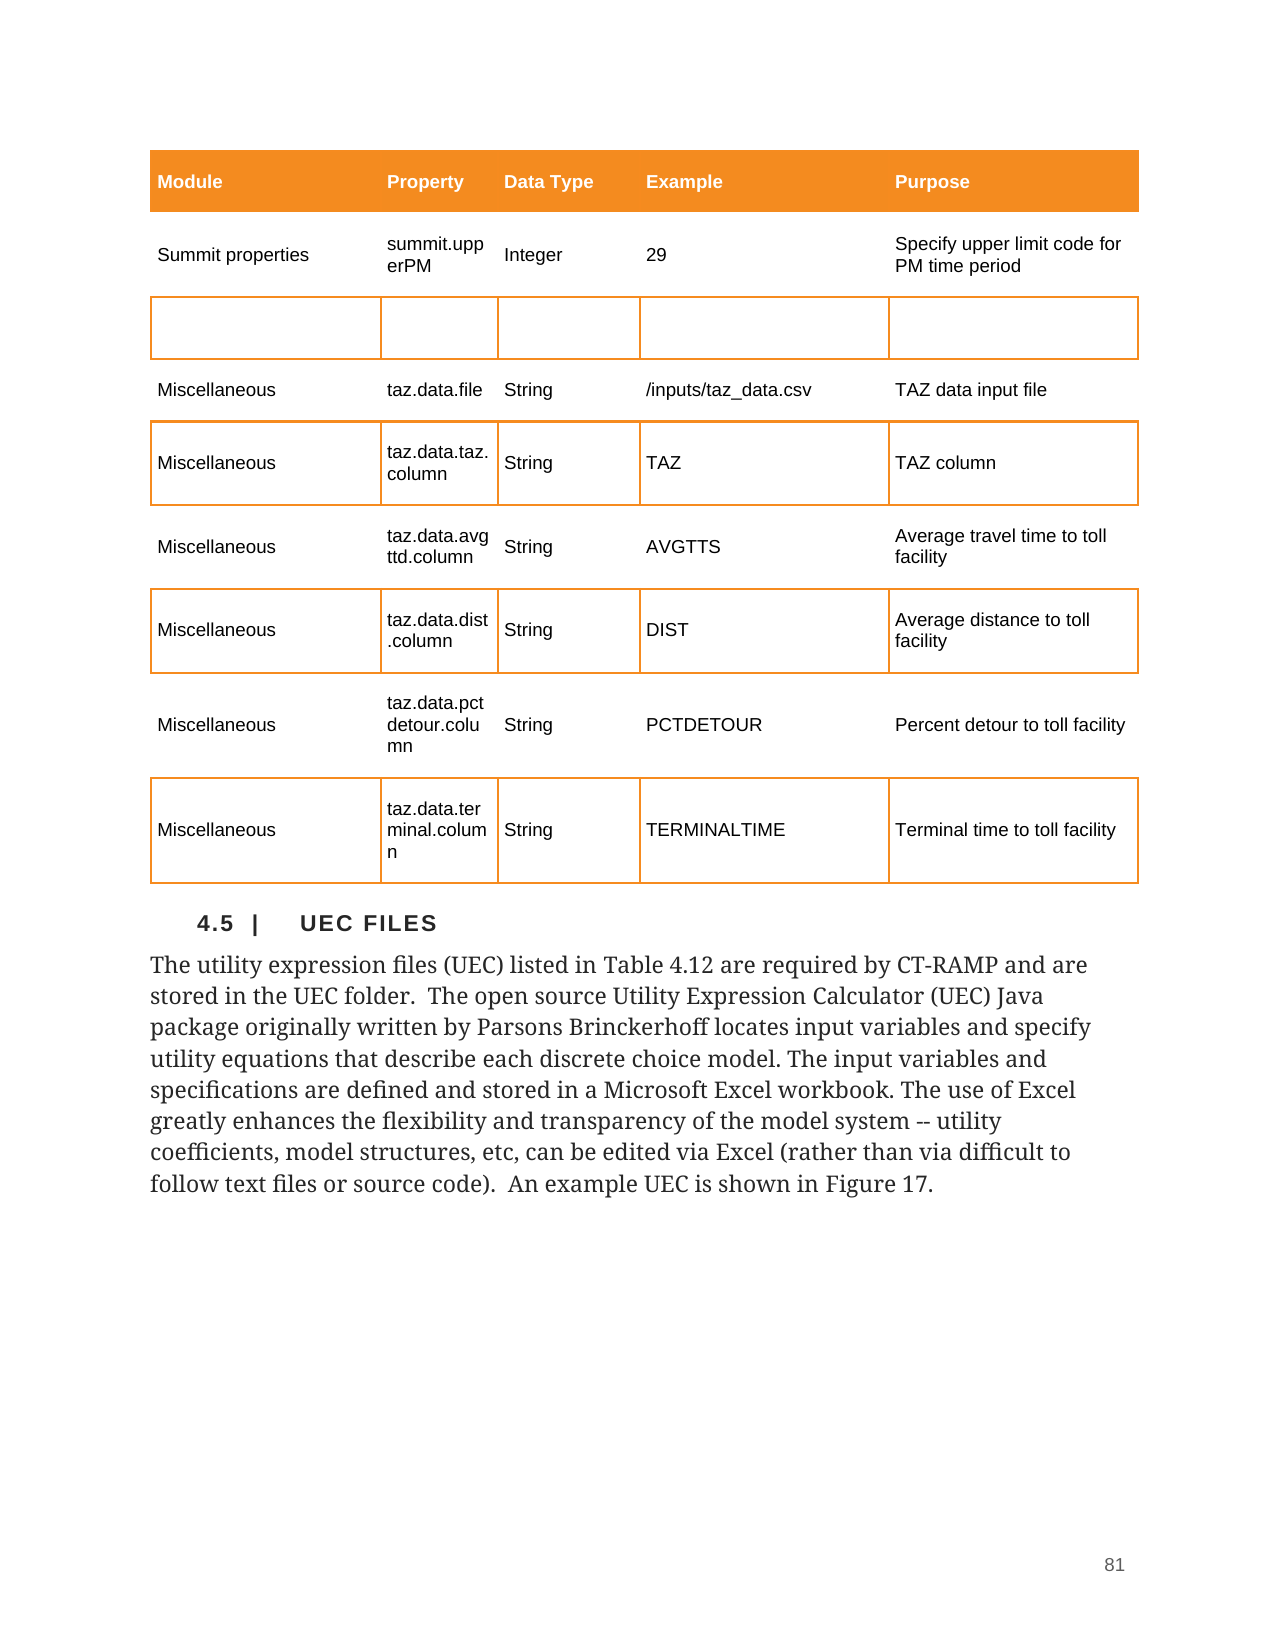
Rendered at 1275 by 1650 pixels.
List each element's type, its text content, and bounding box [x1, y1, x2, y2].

table_header Module [152, 152, 380, 212]
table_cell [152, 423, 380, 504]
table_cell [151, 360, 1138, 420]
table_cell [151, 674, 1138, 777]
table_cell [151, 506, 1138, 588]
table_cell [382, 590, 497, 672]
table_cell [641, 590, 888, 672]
subtitle UEC Files [197, 905, 1125, 936]
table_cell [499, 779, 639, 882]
text The utility expression files (UEC) listed in Table 4.12 are required by CT-RAMP and are stored in the UEC folder. The open source Utility Expression Calculator (UEC) Java package originally written by Parsons Brinckerhoff locates input variables and specify utility equations that describe each discrete choice model. The input variables and specifications are defined and stored in a Microsoft Excel workbook. The use of Excel greatly enhances the flexibility and transparency of the model system -- utility coefficients, model structures, etc, can be edited via Excel (rather than via difficult to follow text files or source code). An example UEC is shown in Figure 17. [150, 949, 1125, 1199]
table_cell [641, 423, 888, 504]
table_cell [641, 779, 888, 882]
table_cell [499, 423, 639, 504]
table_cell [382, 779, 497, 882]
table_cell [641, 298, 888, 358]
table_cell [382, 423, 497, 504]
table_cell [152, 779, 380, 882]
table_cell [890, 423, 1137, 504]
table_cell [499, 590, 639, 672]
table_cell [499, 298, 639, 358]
table_header Purpose [890, 152, 1137, 212]
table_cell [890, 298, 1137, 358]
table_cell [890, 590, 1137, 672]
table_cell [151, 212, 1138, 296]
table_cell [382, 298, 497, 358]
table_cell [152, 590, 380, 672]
table_header Property [382, 152, 497, 212]
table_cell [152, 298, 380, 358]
table_header Data Type [499, 152, 639, 212]
table_header Example [641, 152, 888, 212]
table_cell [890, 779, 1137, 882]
